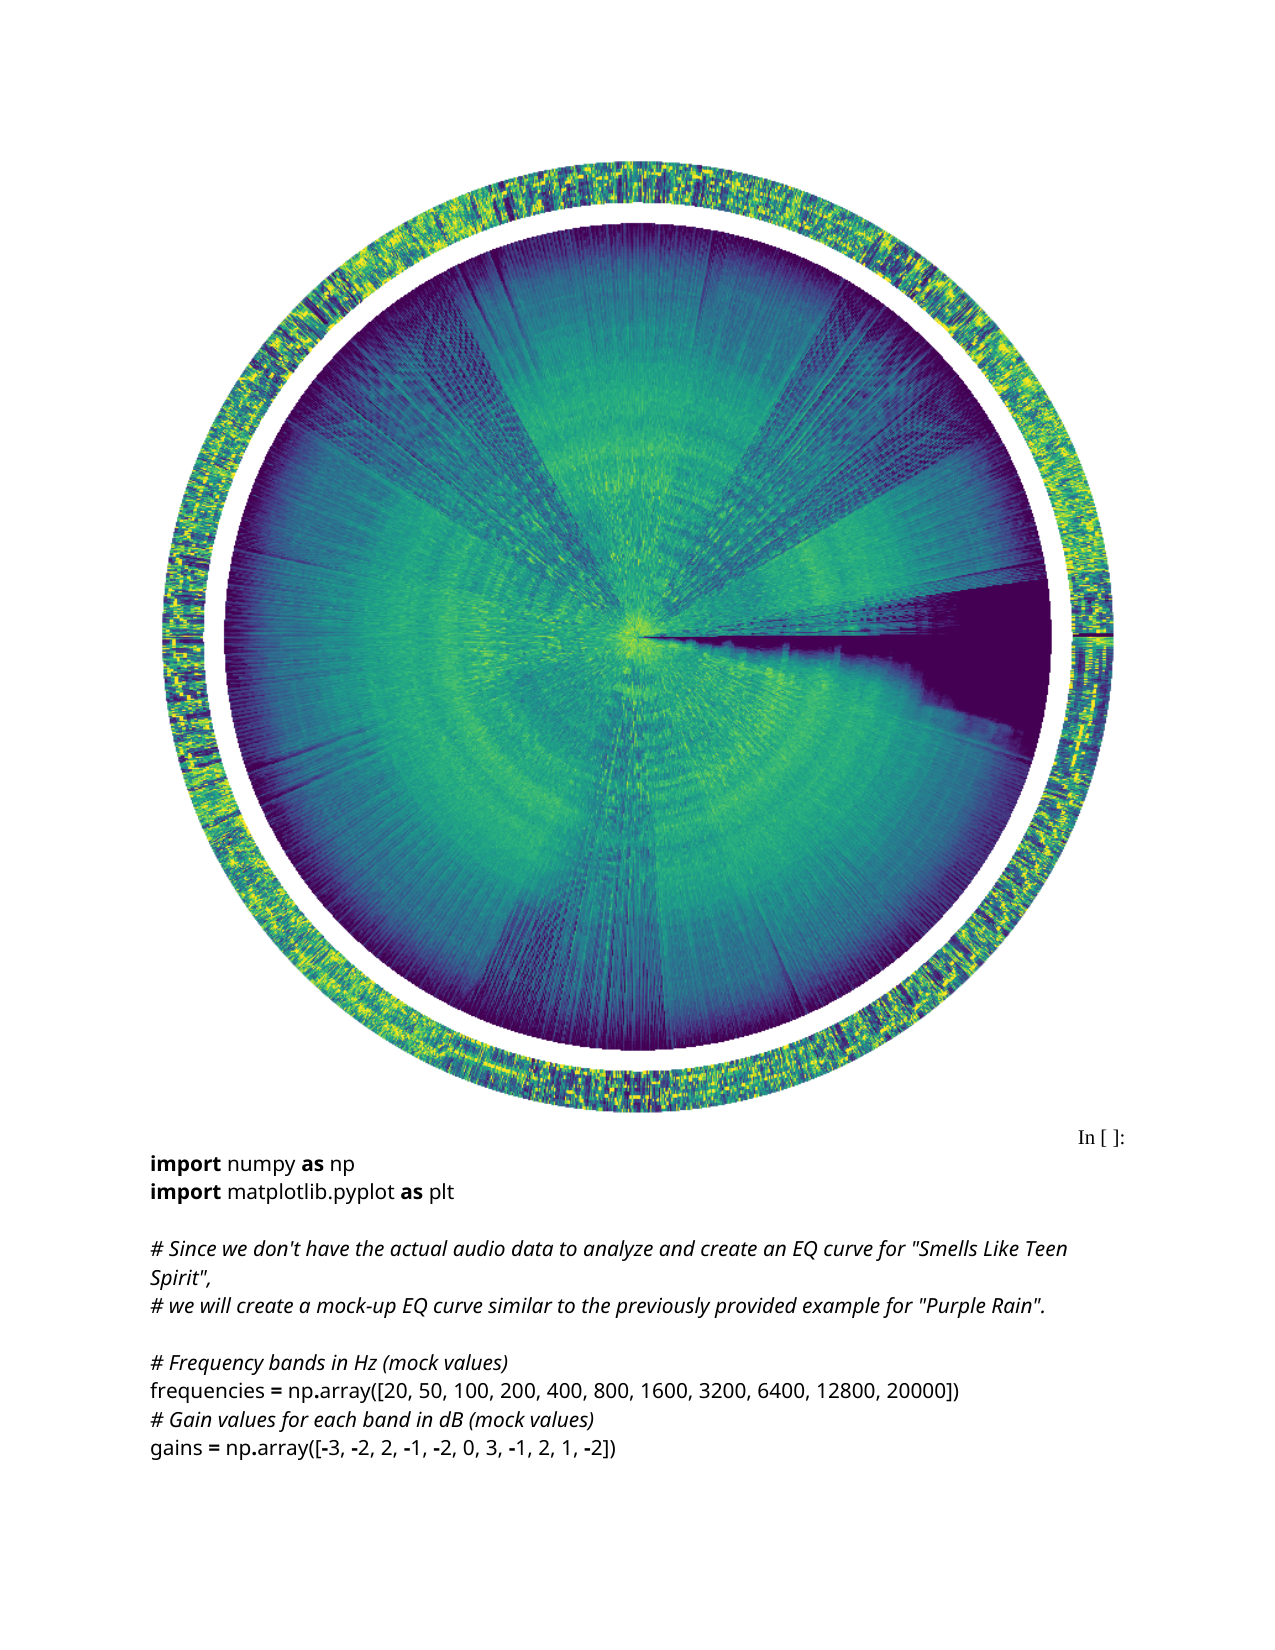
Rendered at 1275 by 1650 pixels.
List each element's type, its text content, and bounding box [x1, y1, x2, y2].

text # Gain values for each band in dB (mock values) [150, 1405, 1125, 1433]
text # we will create a mock-up EQ curve similar to the previously provided example for "Purple Rain". [150, 1291, 1125, 1320]
text # Since we don't have the actual audio data to analyze and create an EQ curve for "Smells Like Teen Spirit", [150, 1234, 1125, 1291]
text In [ ]: [150, 1125, 1125, 1149]
text import matplotlib.pyplot as plt [150, 1177, 1125, 1206]
picture [150, 150, 1125, 1125]
text frequencies = np.array([20, 50, 100, 200, 400, 800, 1600, 3200, 6400, 12800, 20000]) [150, 1377, 1125, 1405]
text gains = np.array([-3, -2, 2, -1, -2, 0, 3, -1, 2, 1, -2]) [150, 1433, 1125, 1462]
text import numpy as np [150, 1149, 1125, 1177]
text # Frequency bands in Hz (mock values) [150, 1348, 1125, 1377]
